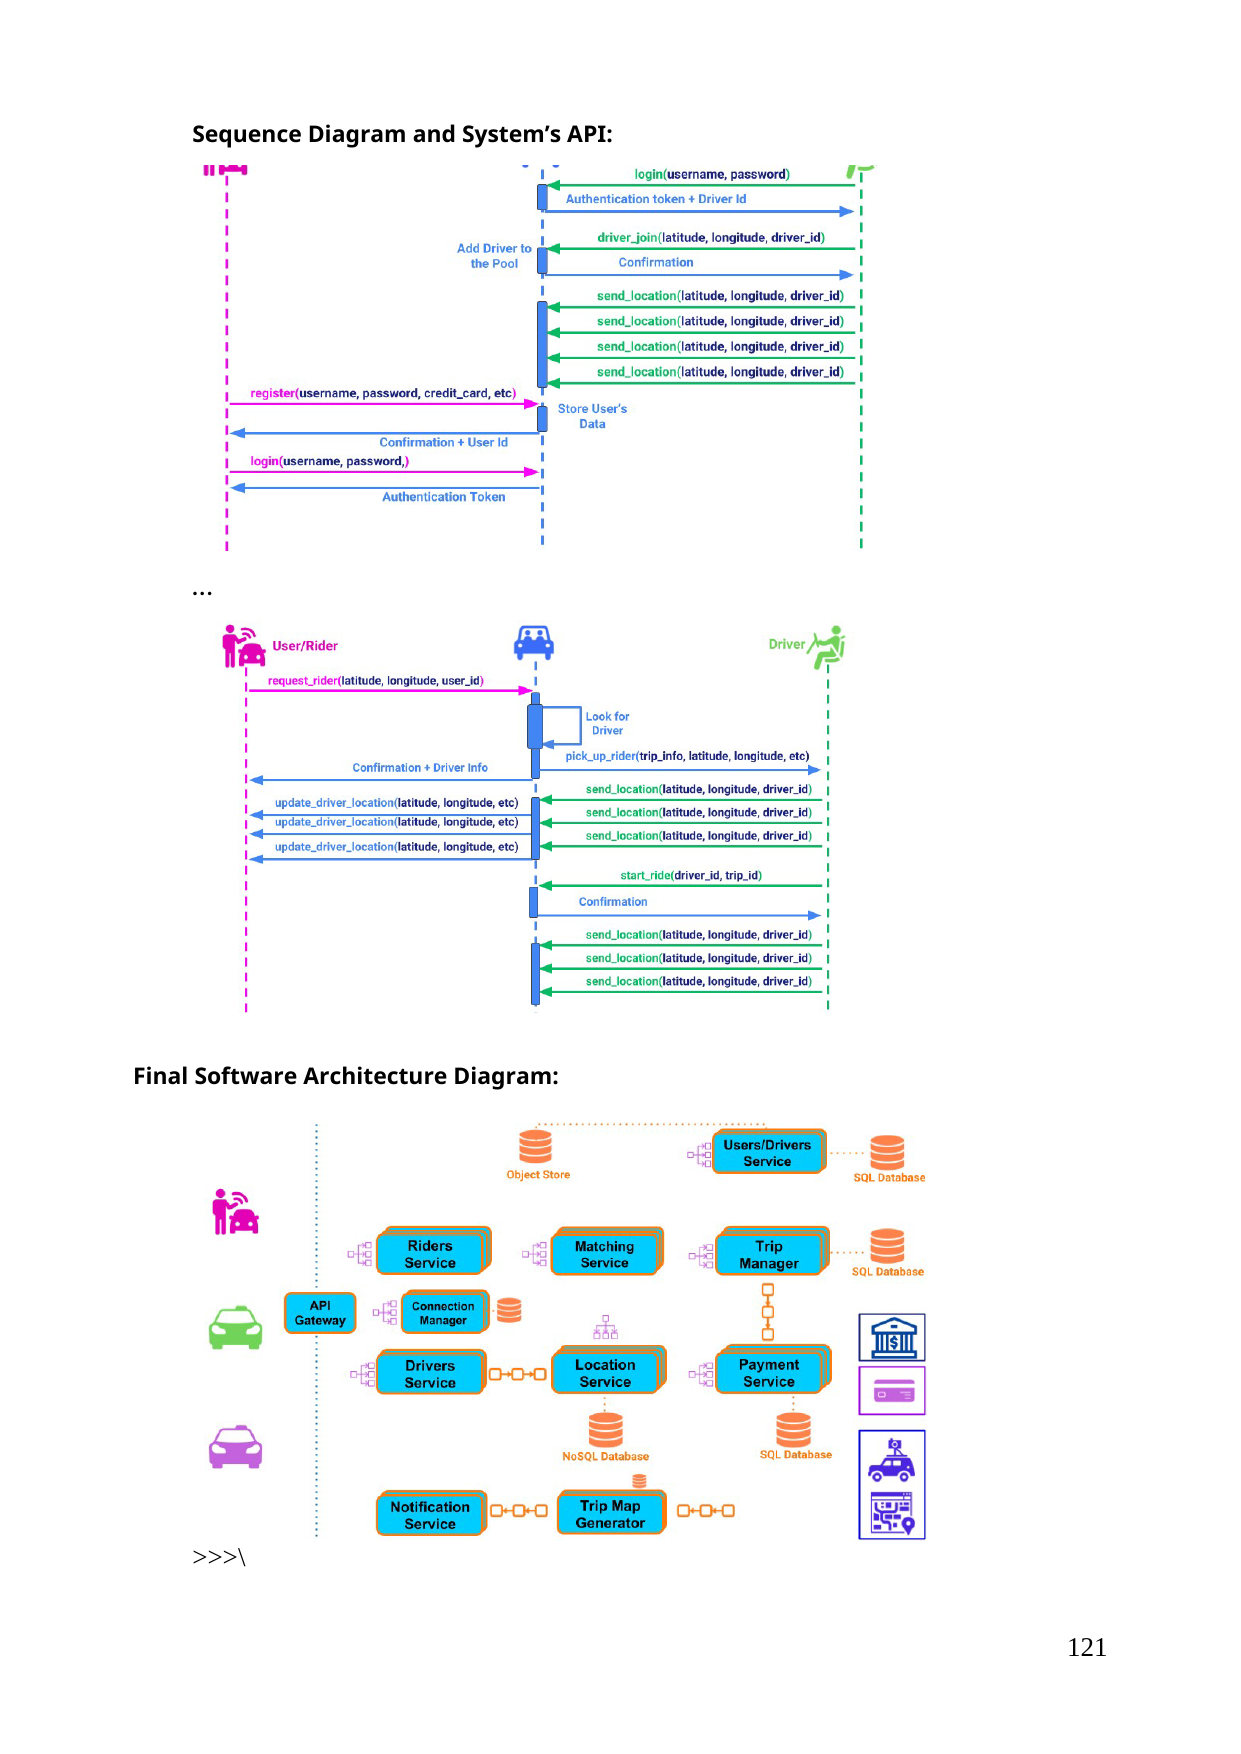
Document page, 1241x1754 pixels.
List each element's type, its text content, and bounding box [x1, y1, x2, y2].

text >>>\ [133, 1541, 1107, 1572]
text … [133, 567, 1107, 603]
text Sequence Diagram and System’s API: [133, 118, 1107, 149]
text Final Software Architecture Diagram: [133, 1060, 1107, 1091]
